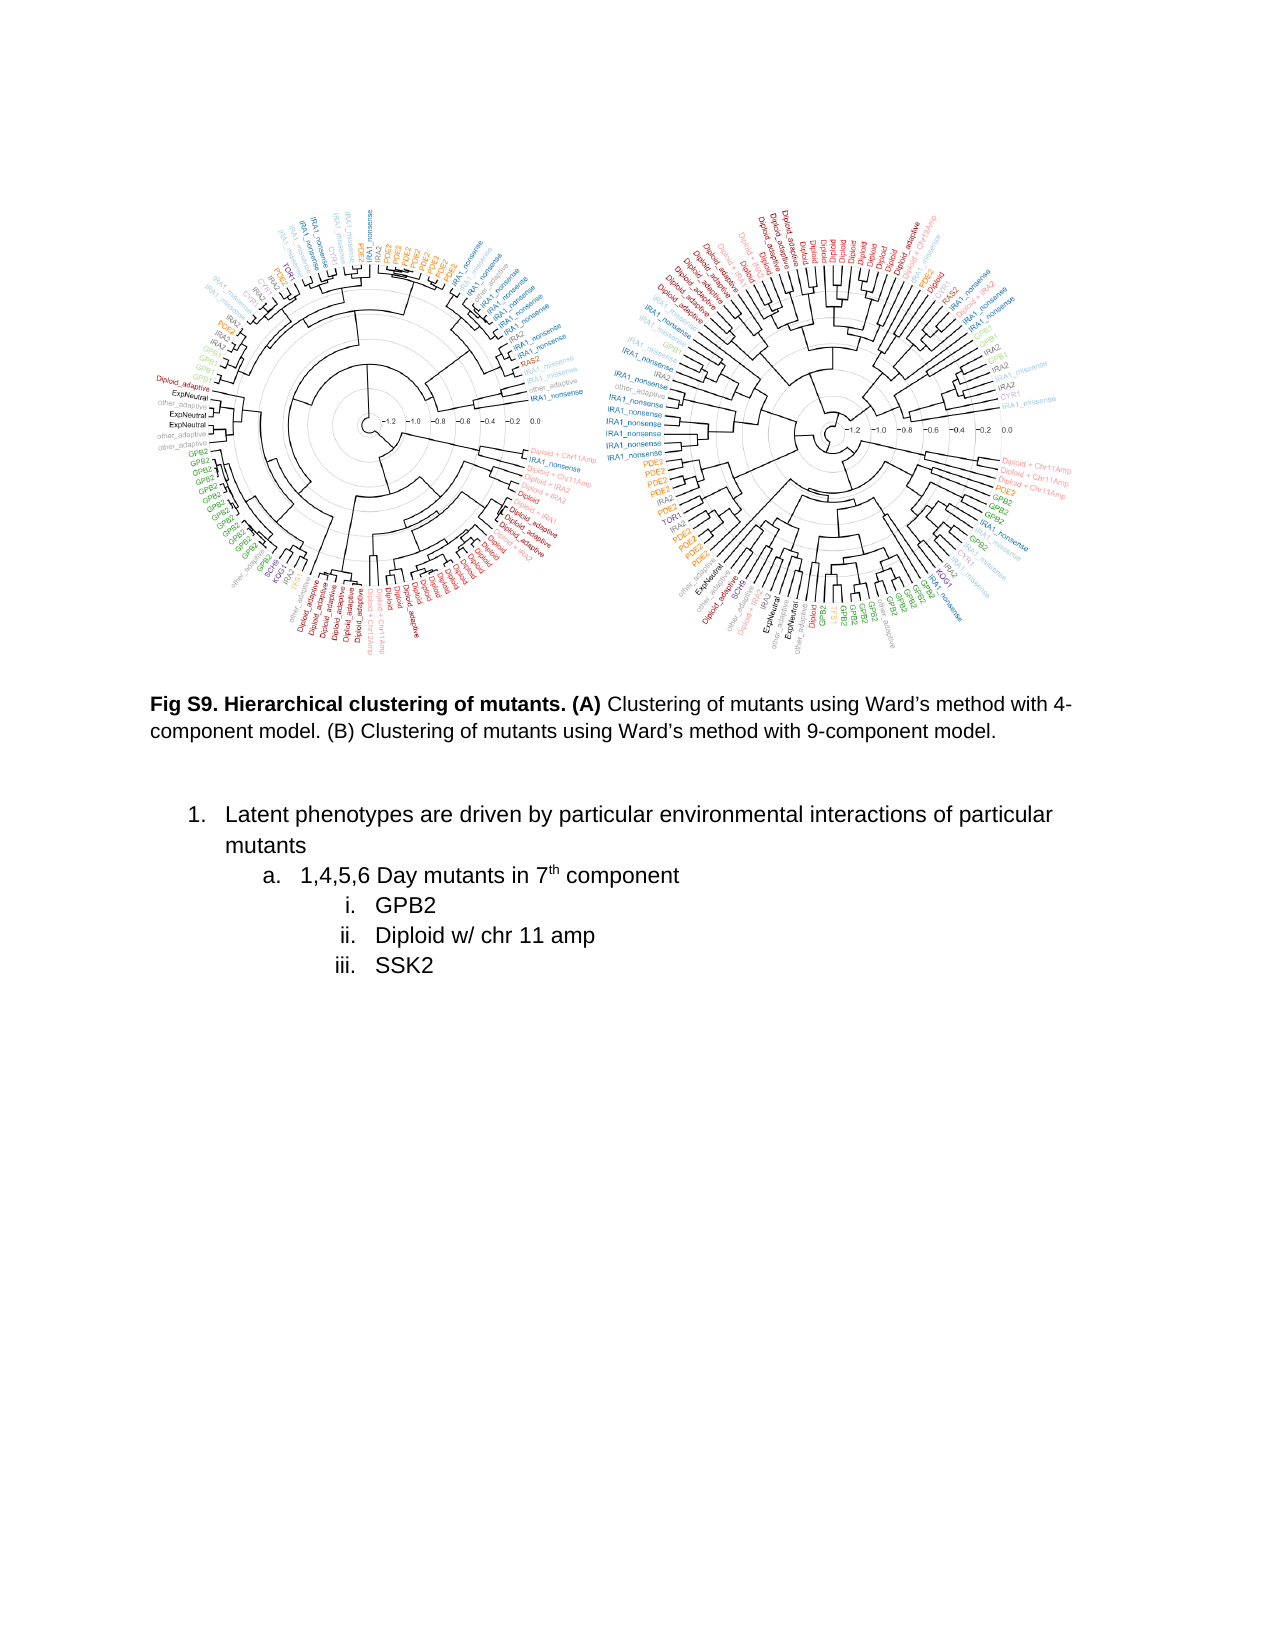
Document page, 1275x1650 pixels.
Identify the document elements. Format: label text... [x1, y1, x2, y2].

text Fig S9. Hierarchical clustering of mutants. (A) Clustering of mutants using Ward’s method with 4-component model. (B) Clustering of mutants using Ward’s method with 9-component model. [150, 691, 1125, 743]
list SSK2 [356, 952, 1125, 979]
list GPB2 [356, 892, 1125, 918]
list Latent phenotypes are driven by particular environmental interactions of particular mutants [187, 801, 1125, 858]
list 1,4,5,6 Day mutants in 7th component [262, 862, 1125, 888]
list Diploid w/ chr 11 amp [356, 922, 1125, 949]
